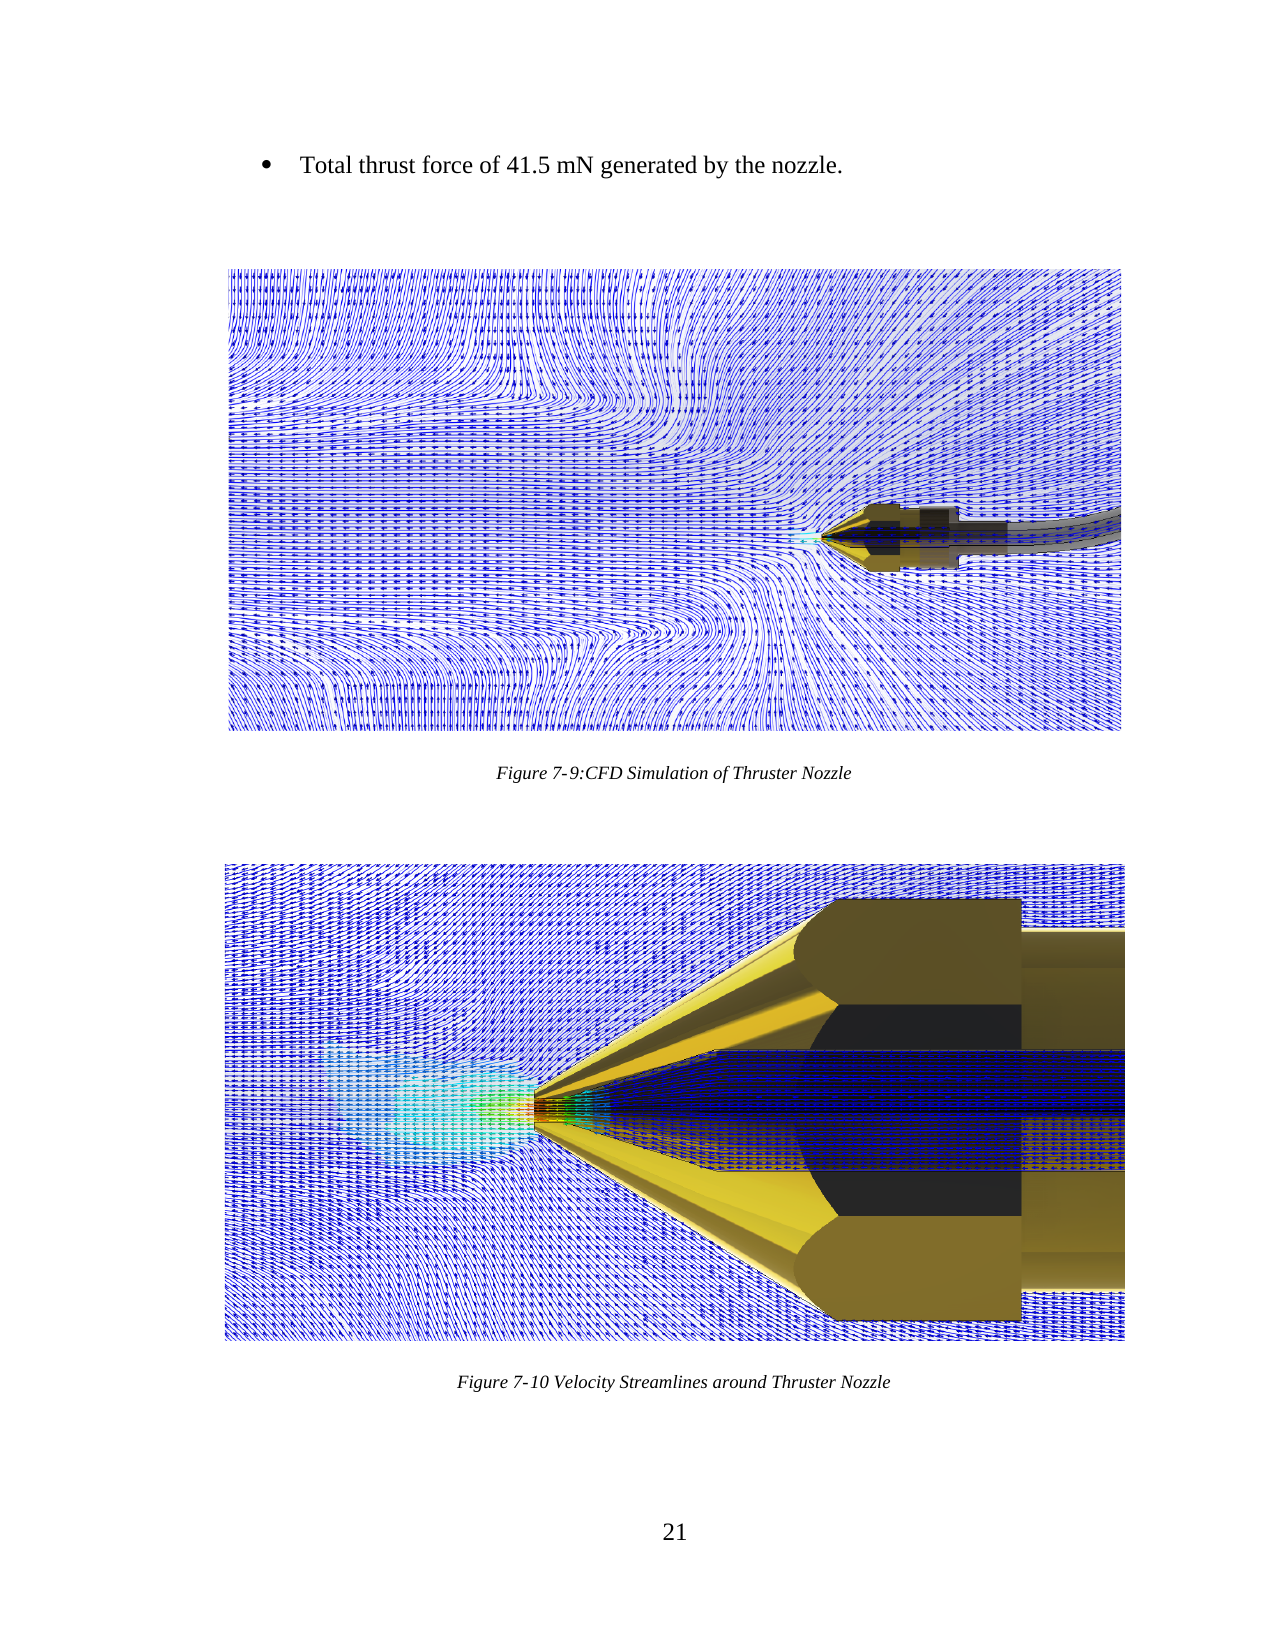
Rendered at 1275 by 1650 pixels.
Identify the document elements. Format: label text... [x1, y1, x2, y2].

picture [228, 269, 1122, 731]
picture [224, 864, 1125, 1341]
list Total thrust force of 41.5 mN generated by the nozzle. [262, 150, 1125, 179]
